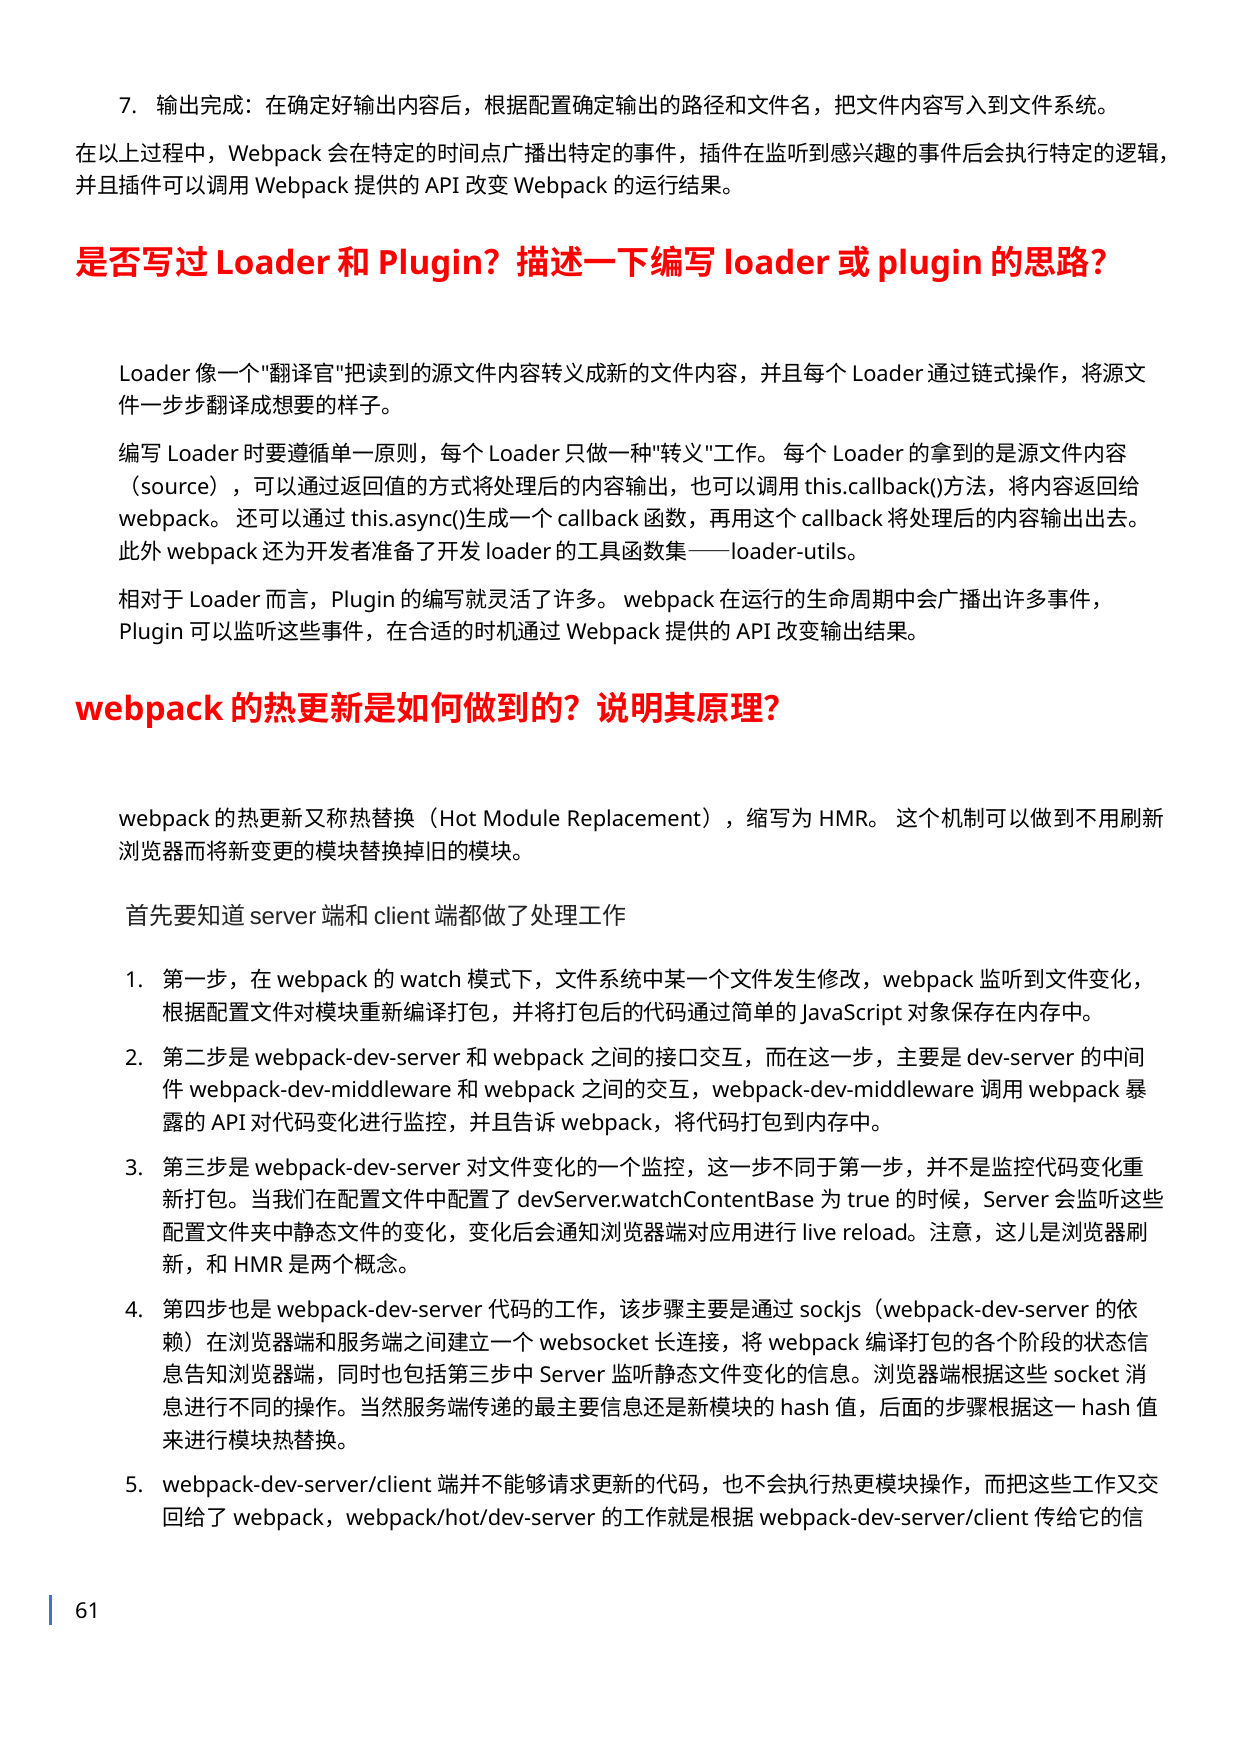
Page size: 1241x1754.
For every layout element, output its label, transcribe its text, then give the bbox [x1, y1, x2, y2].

text 编写Loader时要遵循单一原则，每个Loader只做一种"转义"工作。 每个Loader的拿到的是源文件内容（source），可以通过返回值的方式将处理后的内容输出，也可以调用this.callback()方法，将内容返回给webpack。 还可以通过 this.async()生成一个callback函数，再用这个callback将处理后的内容输出出去。 此外webpack还为开发者准备了开发loader的工具函数集——loader-utils。 [119, 436, 1165, 566]
list 第一步，在 webpack 的 watch 模式下，文件系统中某一个文件发生修改，webpack 监听到文件变化，根据配置文件对模块重新编译打包，并将打包后的代码通过简单的 JavaScript 对象保存在内存中。 [125, 962, 1165, 1027]
text 首先要知道server端和client端都做了处理工作 [75, 882, 1165, 947]
list 第二步是 webpack-dev-server 和 webpack 之间的接口交互，而在这一步，主要是 dev-server 的中间件 webpack-dev-middleware 和 webpack 之间的交互，webpack-dev-middleware 调用 webpack 暴露的 API对代码变化进行监控，并且告诉 webpack，将代码打包到内存中。 [125, 1040, 1165, 1137]
subtitle webpack的热更新是如何做到的？说明其原理？ [75, 673, 1165, 738]
list 第三步是 webpack-dev-server 对文件变化的一个监控，这一步不同于第一步，并不是监控代码变化重新打包。当我们在配置文件中配置了devServer.watchContentBase 为 true 的时候，Server 会监听这些配置文件夹中静态文件的变化，变化后会通知浏览器端对应用进行 live reload。注意，这儿是浏览器刷新，和 HMR 是两个概念。 [125, 1150, 1165, 1280]
list 第四步也是 webpack-dev-server 代码的工作，该步骤主要是通过 sockjs（webpack-dev-server 的依赖）在浏览器端和服务端之间建立一个 websocket 长连接，将 webpack 编译打包的各个阶段的状态信息告知浏览器端，同时也包括第三步中 Server 监听静态文件变化的信息。浏览器端根据这些 socket 消息进行不同的操作。当然服务端传递的最主要信息还是新模块的 hash 值，后面的步骤根据这一 hash 值来进行模块热替换。 [125, 1292, 1165, 1455]
subtitle 是否写过Loader和Plugin？描述一下编写loader或plugin的思路？ [75, 228, 1165, 293]
text webpack的热更新又称热替换（Hot Module Replacement），缩写为HMR。 这个机制可以做到不用刷新浏览器而将新变更的模块替换掉旧的模块。 [119, 801, 1165, 866]
text Loader像一个"翻译官"把读到的源文件内容转义成新的文件内容，并且每个Loader通过链式操作，将源文件一步步翻译成想要的样子。 [119, 355, 1165, 420]
text 相对于Loader而言，Plugin的编写就灵活了许多。 webpack在运行的生命周期中会广播出许多事件，Plugin 可以监听这些事件，在合适的时机通过 Webpack 提供的 API 改变输出结果。 [119, 581, 1165, 646]
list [125, 1467, 1165, 1532]
list 输出完成：在确定好输出内容后，根据配置确定输出的路径和文件名，把文件内容写入到文件系统。 [119, 88, 1165, 120]
text 在以上过程中，Webpack 会在特定的时间点广播出特定的事件，插件在监听到感兴趣的事件后会执行特定的逻辑，并且插件可以调用 Webpack 提供的 API 改变 Webpack 的运行结果。 [75, 136, 1165, 201]
